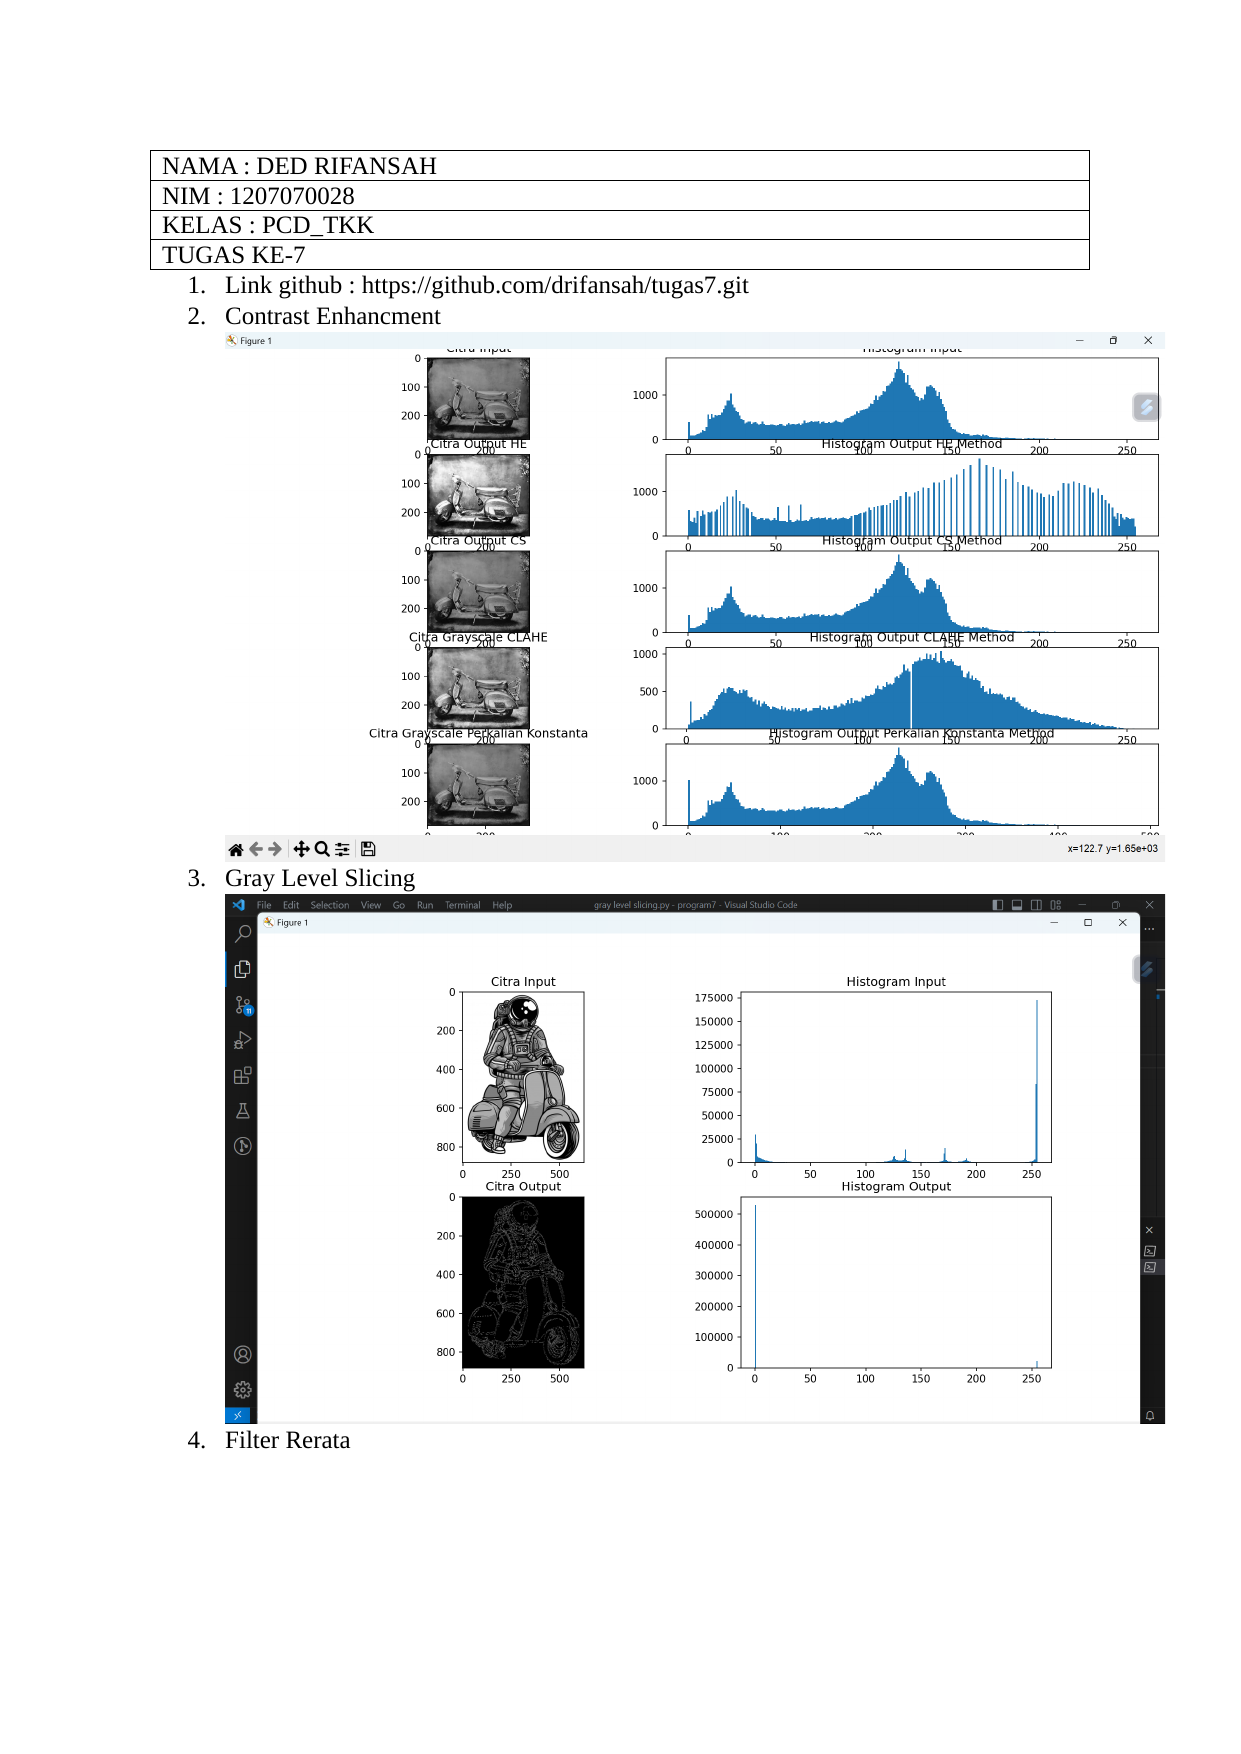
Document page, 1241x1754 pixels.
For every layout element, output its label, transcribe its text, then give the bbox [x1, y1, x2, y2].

table_cell NIM : 1207070028 [151, 181, 1089, 209]
table_cell KELAS : PCD_TKK [151, 211, 1089, 239]
list Contrast Enhancment [187, 301, 1090, 330]
list Filter Rerata [187, 1425, 1090, 1454]
list Gray Level Slicing [187, 863, 1090, 892]
picture [225, 894, 1166, 1424]
picture [225, 332, 1166, 862]
table_cell TUGAS KE-7 [151, 240, 1089, 269]
table_header NAMA : DED RIFANSAH [151, 151, 1089, 180]
list Link github : https://github.com/drifansah/tugas7.git [187, 270, 1090, 299]
